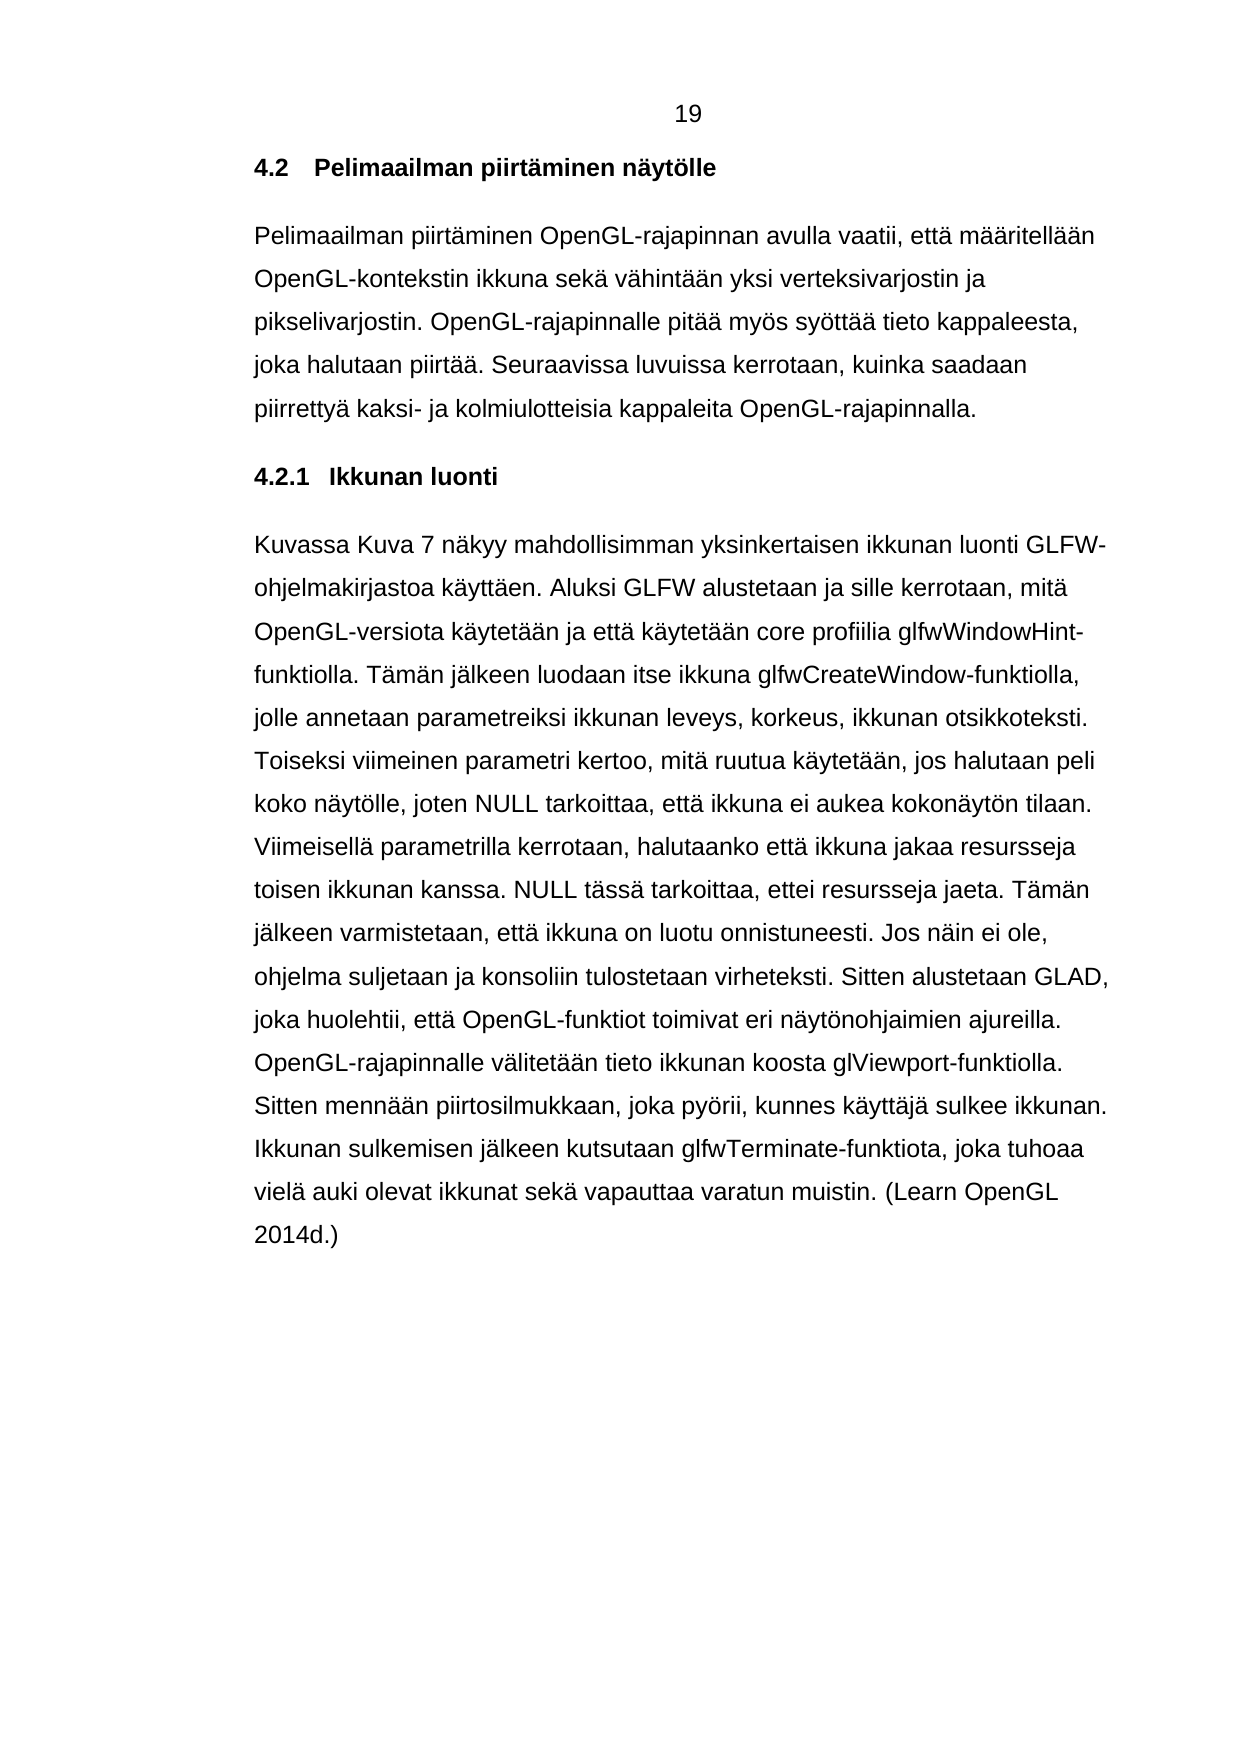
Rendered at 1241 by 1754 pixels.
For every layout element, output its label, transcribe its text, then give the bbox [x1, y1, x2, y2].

subtitle Ikkunan luonti [254, 462, 1122, 491]
text Pelimaailman piirtäminen OpenGL-rajapinnan avulla vaatii, että määritellään OpenGL-kontekstin ikkuna sekä vähintään yksi verteksivarjostin ja pikselivarjostin. OpenGL-rajapinnalle pitää myös syöttää tieto kappaleesta, joka halutaan piirtää. Seuraavissa luvuissa kerrotaan, kuinka saadaan piirrettyä kaksi- ja kolmiulotteisia kappaleita OpenGL-rajapinnalla. [254, 221, 1122, 422]
subtitle Pelimaailman piirtäminen näytölle [254, 153, 1122, 181]
text Kuvassa 7 näkyy mahdollisimman yksinkertaisen ikkunan luonti GLFW-ohjelmakirjastoa käyttäen. Aluksi GLFW alustetaan ja sille kerrotaan, mitä OpenGL-versiota käytetään ja että käytetään core profiilia glfwWindowHint-funktiolla. Tämän jälkeen luodaan itse ikkuna glfwCreateWindow-funktiolla, jolle annetaan parametreiksi ikkunan leveys, korkeus, ikkunan otsikkoteksti. Toiseksi viimeinen parametri kertoo, mitä ruutua käytetään, jos halutaan peli koko näytölle, joten NULL tarkoittaa, että ikkuna ei aukea kokonäytön tilaan. Viimeisellä parametrilla kerrotaan, halutaanko että ikkuna jakaa resursseja toisen ikkunan kanssa. NULL tässä tarkoittaa, ettei resursseja jaeta. Tämän jälkeen varmistetaan, että ikkuna on luotu onnistuneesti. Jos näin ei ole, ohjelma suljetaan ja konsoliin tulostetaan virheteksti. Sitten alustetaan GLAD, joka huolehtii, että OpenGL-funktiot toimivat eri näytönohjaimien ajureilla. OpenGL-rajapinnalle välitetään tieto ikkunan koosta glViewport-funktiolla. Sitten mennään piirtosilmukkaan, joka pyörii, kunnes käyttäjä sulkee ikkunan. Ikkunan sulkemisen jälkeen kutsutaan glfwTerminate-funktiota, joka tuhoaa vielä auki olevat ikkunat sekä vapauttaa varatun muistin. (Learn OpenGL 2014d.) [254, 530, 1122, 1249]
